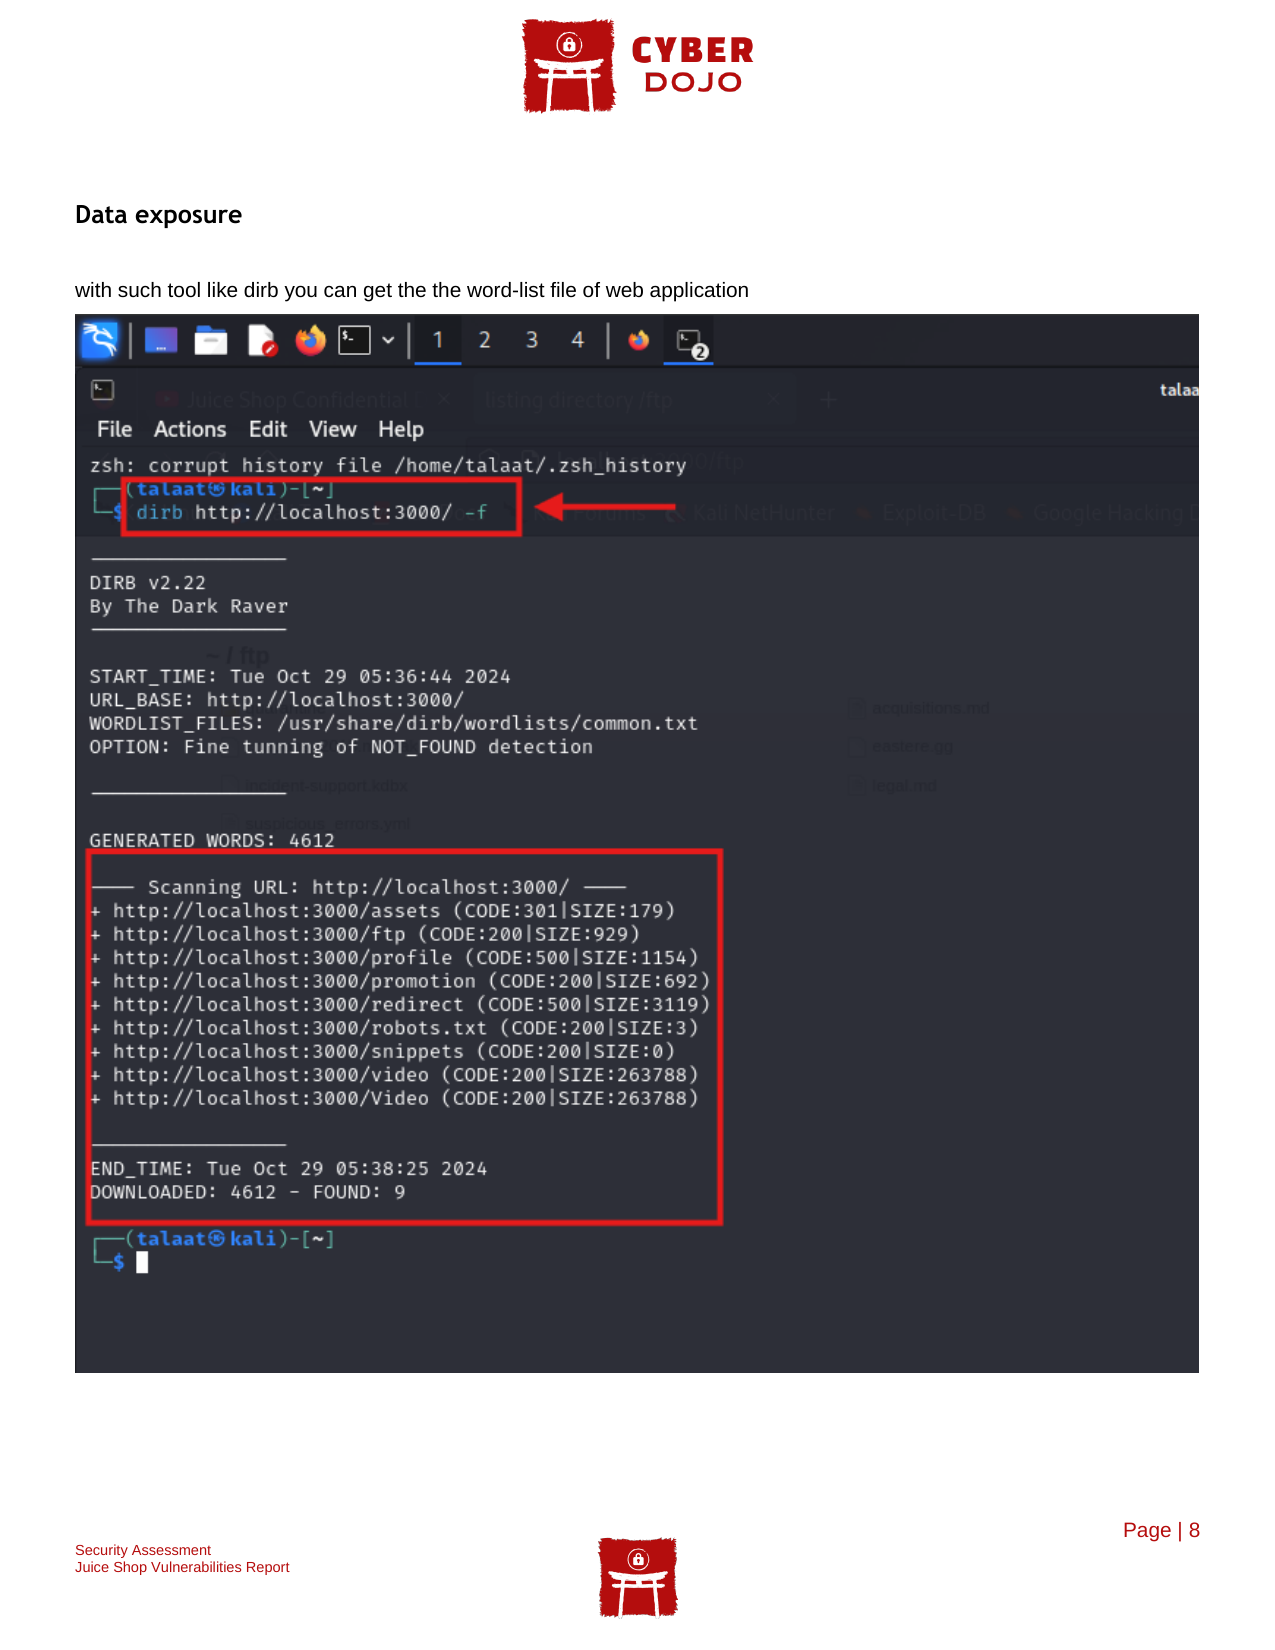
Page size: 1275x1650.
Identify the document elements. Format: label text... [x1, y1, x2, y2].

picture [521, 18, 755, 115]
subtitle Data exposure [75, 200, 1200, 229]
picture [75, 314, 1199, 1373]
picture [597, 1537, 678, 1619]
text with such tool like dirb you can get the the word-list file of web application [75, 278, 1200, 302]
